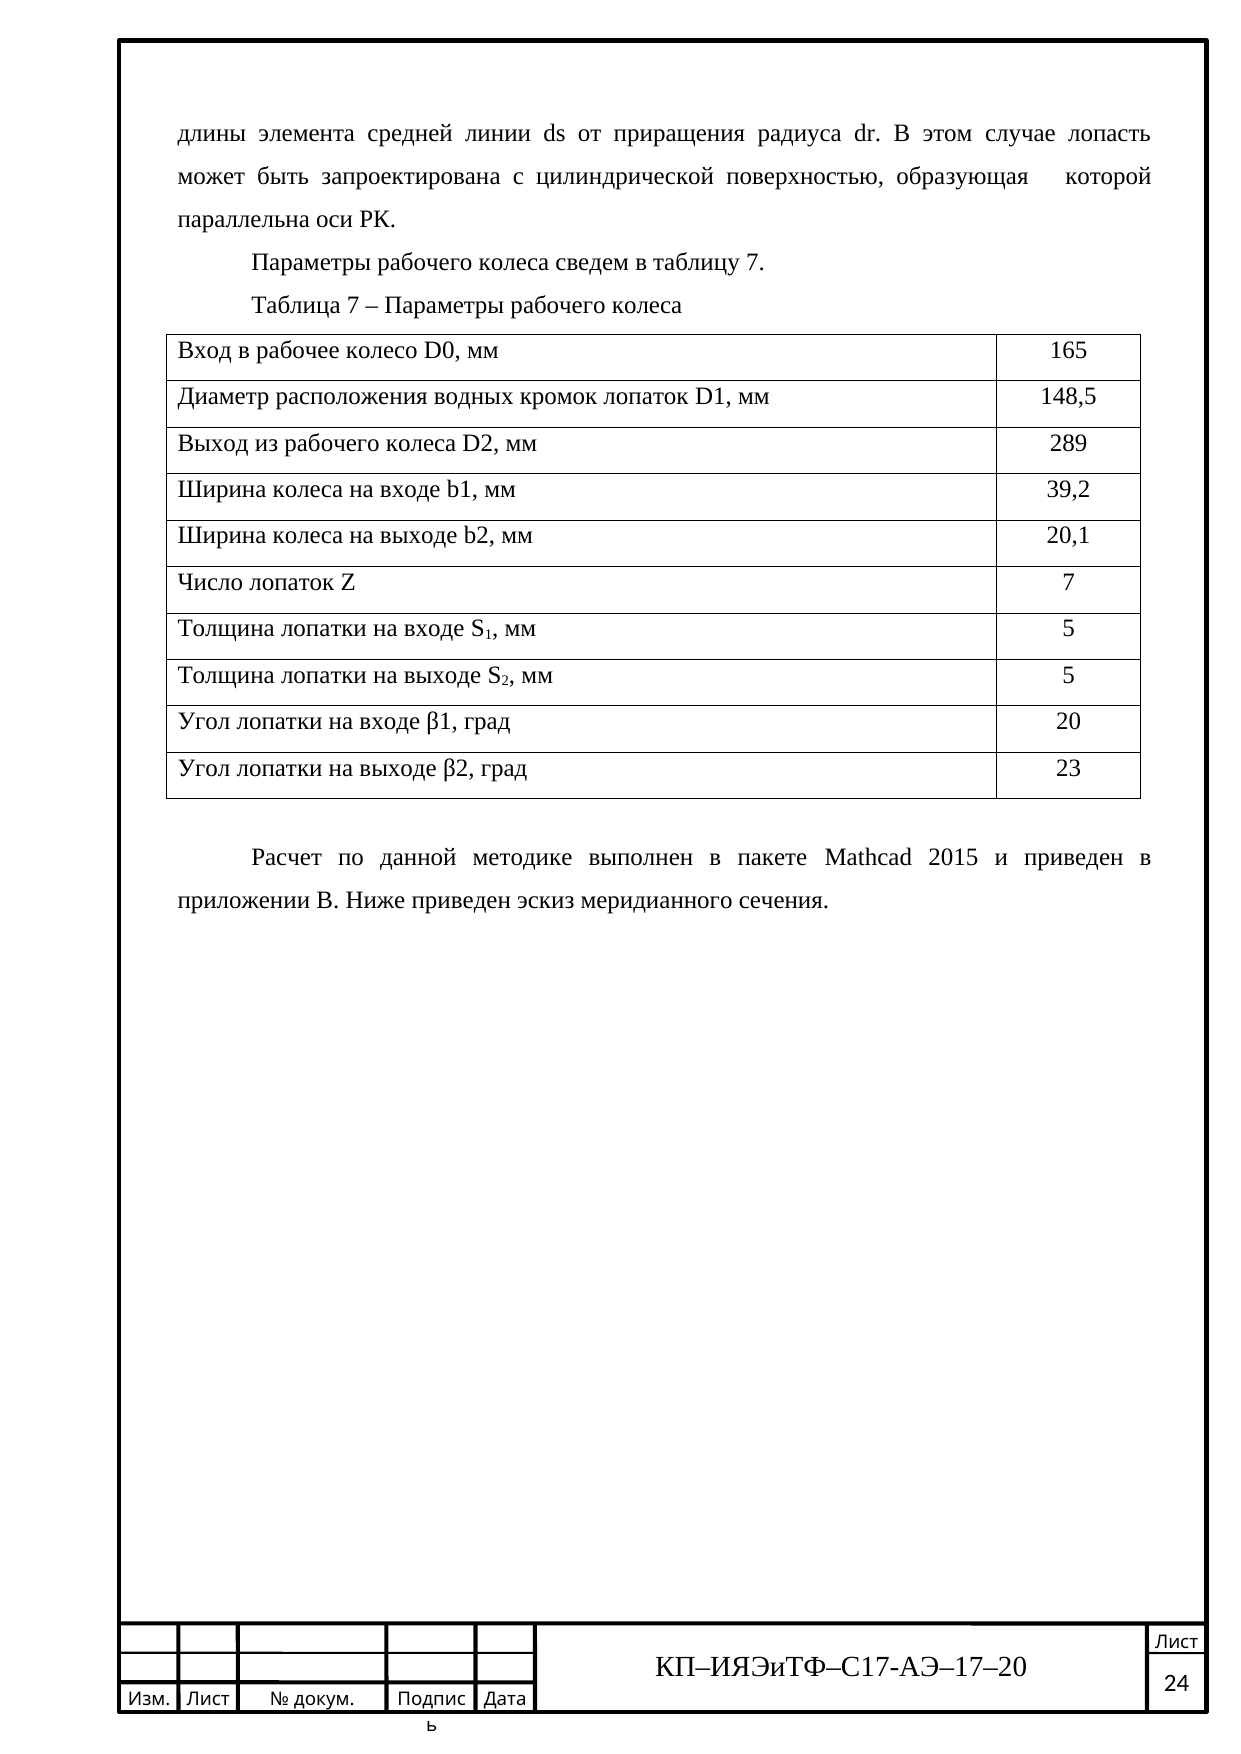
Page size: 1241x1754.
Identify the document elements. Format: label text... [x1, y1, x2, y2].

table_cell Диаметр расположения водных кромок лопаток D1, мм [167, 381, 996, 427]
table_cell Угол лопатки на входе β1, град [167, 706, 996, 752]
table_cell 5 [997, 660, 1140, 705]
table_cell 5 [997, 614, 1140, 659]
table_cell Ширина колеса на входе b1, мм [167, 474, 996, 519]
table_cell Число лопаток Z [167, 567, 996, 612]
table_cell 39,2 [997, 474, 1140, 519]
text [177, 118, 1152, 233]
table_cell Ширина колеса на выходе b2, мм [167, 521, 996, 566]
table_cell 289 [997, 428, 1140, 473]
table_cell 7 [997, 567, 1140, 612]
table_cell 20,1 [997, 521, 1140, 566]
table_header Вход в рабочее колесо D0, мм [167, 335, 996, 380]
table_cell Толщина лопатки на входе S1, мм [167, 614, 996, 659]
table_cell Выход из рабочего колеса D2, мм [167, 428, 996, 473]
table_cell 148,5 [997, 381, 1140, 427]
text Таблица 7 – Параметры рабочего колеса [177, 291, 1152, 319]
text Параметры рабочего колеса сведем в таблицу 7. [177, 247, 1152, 276]
table_cell 20 [997, 706, 1140, 752]
table_cell Толщина лопатки на выходе S2, мм [167, 660, 996, 705]
table_cell Угол лопатки на выходе β2, град [167, 753, 996, 798]
text Расчет по данной методике выполнен в пакете Mathcad 2015 и приведен в приложении В. Ниже приведен эскиз меридианного сечения. [177, 842, 1152, 914]
table_cell 23 [997, 753, 1140, 798]
table_header 165 [997, 335, 1140, 380]
